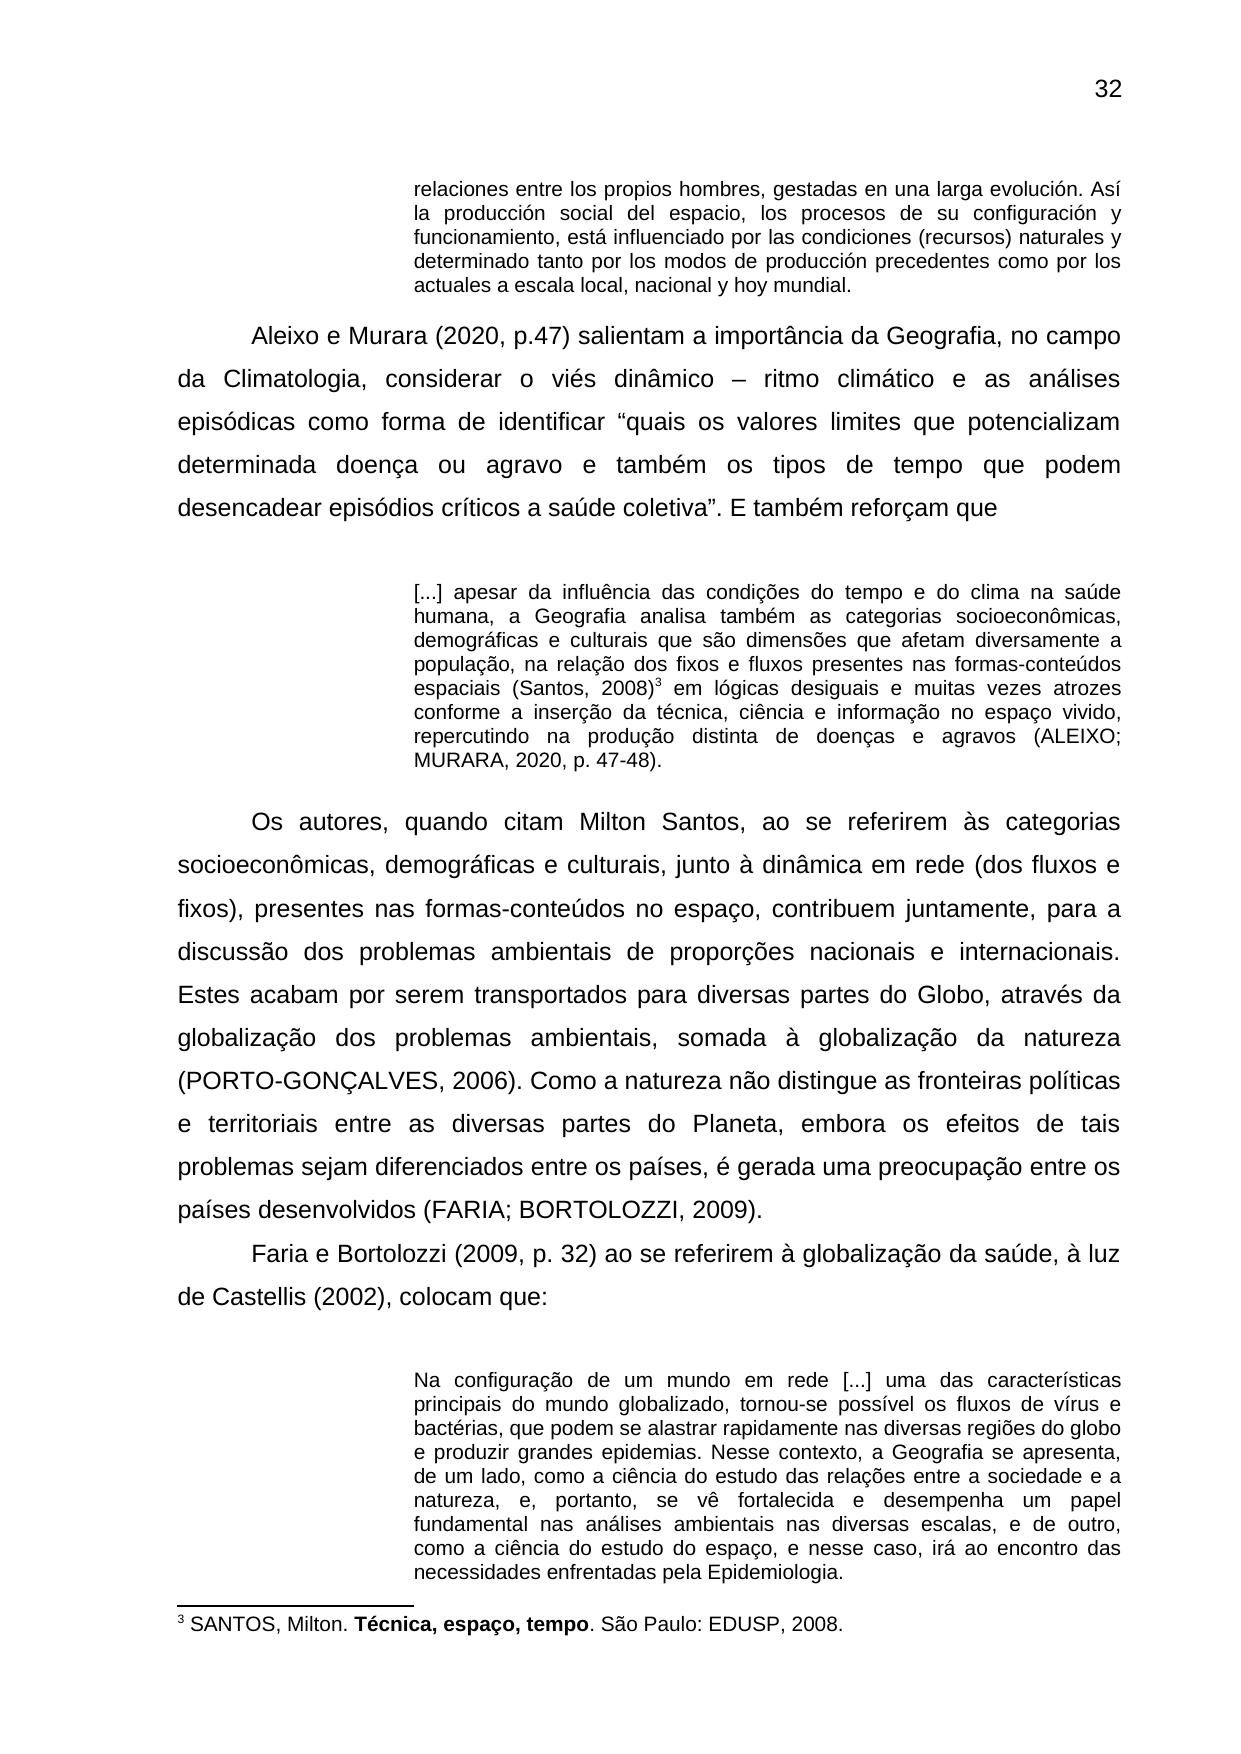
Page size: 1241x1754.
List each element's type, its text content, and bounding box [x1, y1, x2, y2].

text Os autores, quando citam Milton Santos, ao se referirem às categorias socioeconômicas, demográficas e culturais, junto à dinâmica em rede (dos fluxos e fixos), presentes nas formas-conteúdos no espaço, contribuem juntamente, para a discussão dos problemas ambientais de proporções nacionais e internacionais. Estes acabam por serem transportados para diversas partes do Globo, através da globalização dos problemas ambientais, somada à globalização da natureza (PORTO-GONÇALVES, 2006). Como a natureza não distingue as fronteiras políticas e territoriais entre as diversas partes do Planeta, embora os efeitos de tais problemas sejam diferenciados entre os países, é gerada uma preocupação entre os países desenvolvidos (FARIA; BORTOLOZZI, 2009). [177, 807, 1122, 1224]
text Na configuração de um mundo em rede [...] uma das características principais do mundo globalizado, tornou-se possível os fluxos de vírus e bactérias, que podem se alastrar rapidamente nas diversas regiões do globo e produzir grandes epidemias. Nesse contexto, a Geografia se apresenta, de um lado, como a ciência do estudo das relações entre a sociedade e a natureza, e, portanto, se vê fortalecida e desempenha um papel fundamental nas análises ambientais nas diversas escalas, e de outro, como a ciência do estudo do espaço, e nesse caso, irá ao encontro das necessidades enfrentadas pela Epidemiologia. [413, 1368, 1122, 1583]
text Aleixo e Murara (2020, p.47) salientam a importância da Geografia, no campo da Climatologia, considerar o viés dinâmico – ritmo climático e as análises episódicas como forma de identificar “quais os valores limites que potencializam determinada doença ou agravo e também os tipos de tempo que podem desencadear episódios críticos a saúde coletiva”. E também reforçam que [177, 321, 1122, 522]
text Faria e Bortolozzi (2009, p. 32) ao se referirem à globalização da saúde, à luz de Castellis (2002), colocam que: [177, 1238, 1122, 1310]
text [...] apesar da influência das condições do tempo e do clima na saúde humana, a Geografia analisa também as categorias socioeconômicas, demográficas e culturais que são dimensões que afetam diversamente a população, na relação dos fixos e fluxos presentes nas formas-conteúdos espaciais (Santos, 2008) em lógicas desiguais e muitas vezes atrozes conforme a inserção da técnica, ciência e informação no espaço vivido, repercutindo na produção distinta de doenças e agravos (ALEIXO; MURARA, 2020, p. 47-48). [413, 580, 1122, 771]
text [413, 177, 1122, 297]
